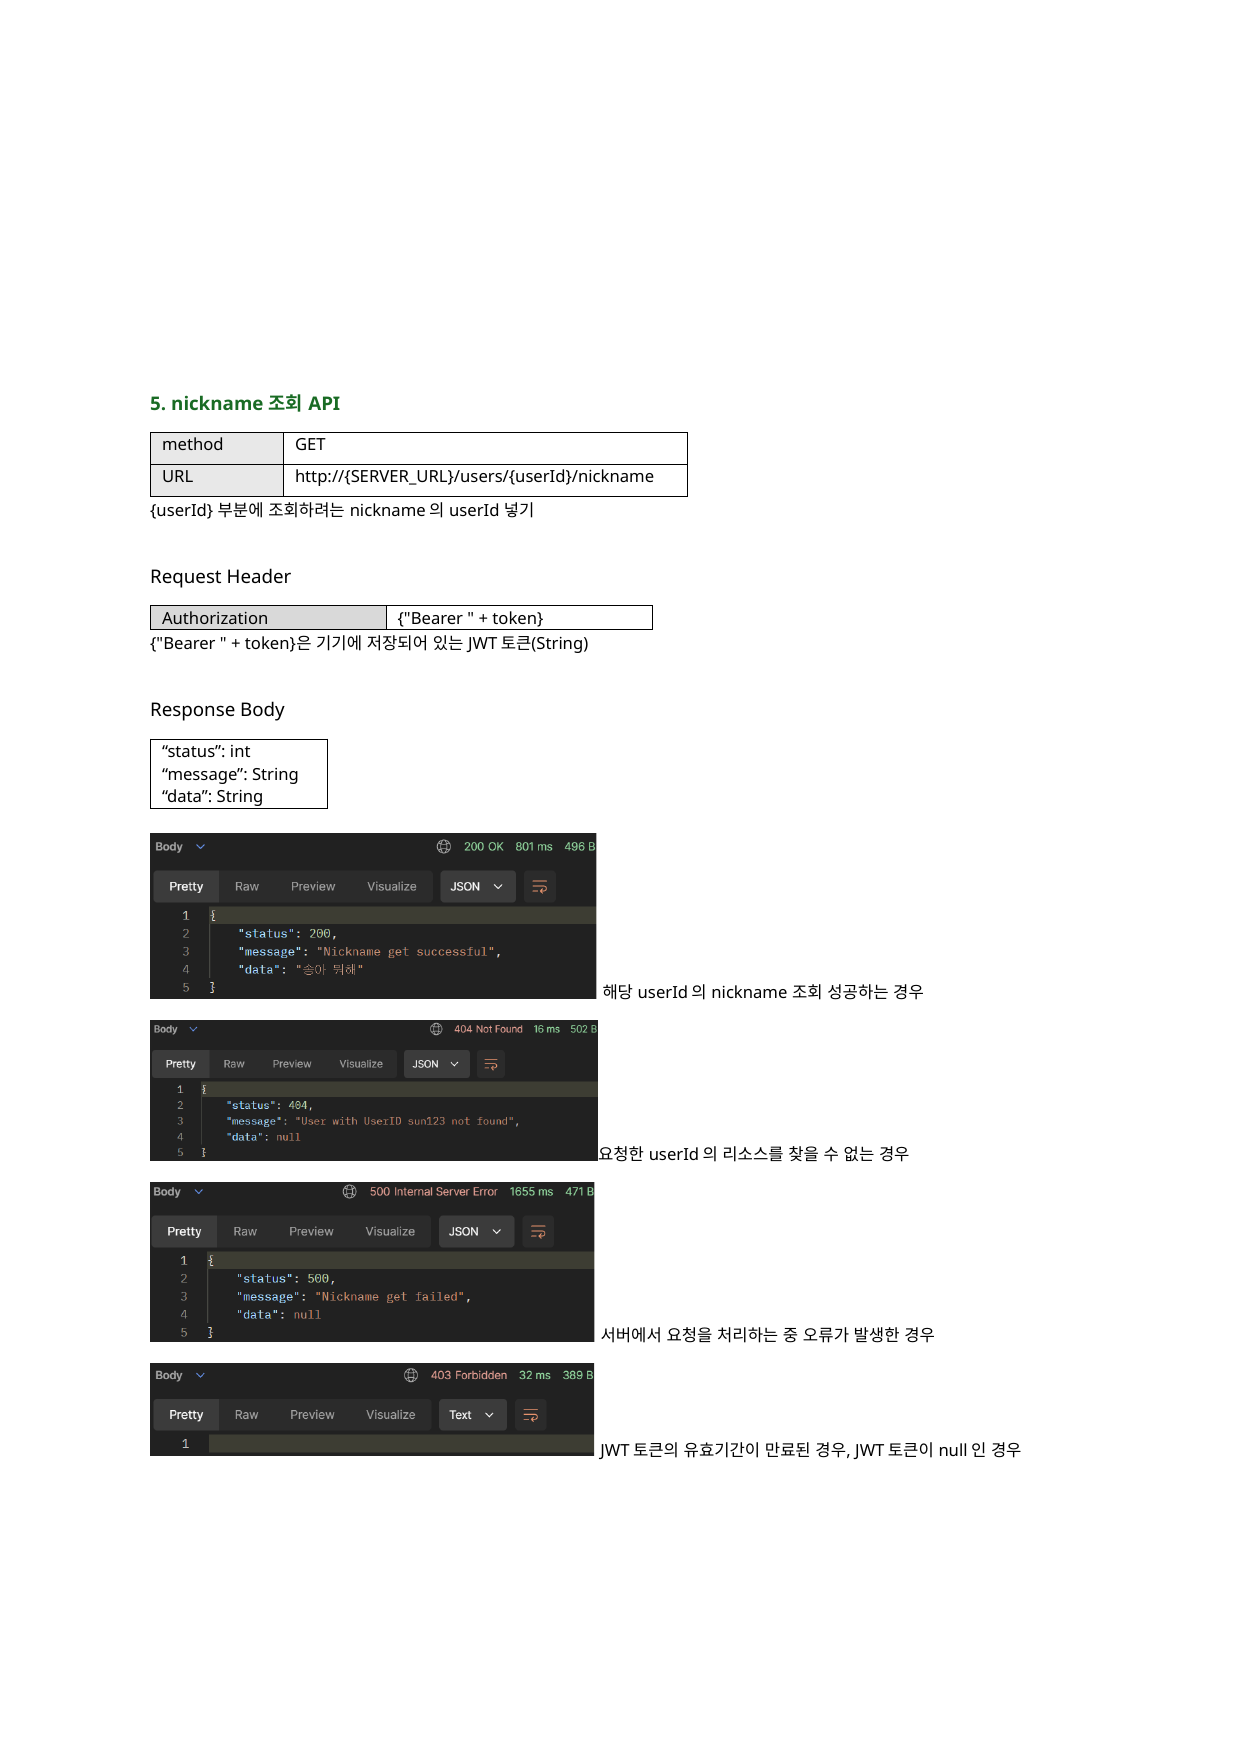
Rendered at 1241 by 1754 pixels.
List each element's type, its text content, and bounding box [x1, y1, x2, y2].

picture [150, 1020, 598, 1161]
table_header Authorization [151, 606, 386, 629]
picture [150, 833, 597, 999]
text Response Body [150, 696, 1090, 722]
table_header GET [284, 433, 687, 464]
picture [150, 1363, 595, 1456]
table_header “status”: int “message”: String “data”: String [151, 740, 327, 808]
table_header {"Bearer " + token} [387, 606, 652, 629]
table_cell http://{SERVER_URL}/users/{userId}/nickname [284, 465, 687, 496]
text 5. nickname 조회 API [150, 388, 1090, 415]
text Request Header [150, 563, 1090, 589]
text {userId} 부분에 조회하려는 nickname의 userId 넣기 [150, 497, 1090, 521]
text {"Bearer " + token}은 기기에 저장되어 있는 JWT토큰(String) [150, 630, 1090, 654]
table_cell URL [151, 465, 283, 496]
picture [150, 1182, 595, 1342]
table_header method [151, 433, 283, 464]
